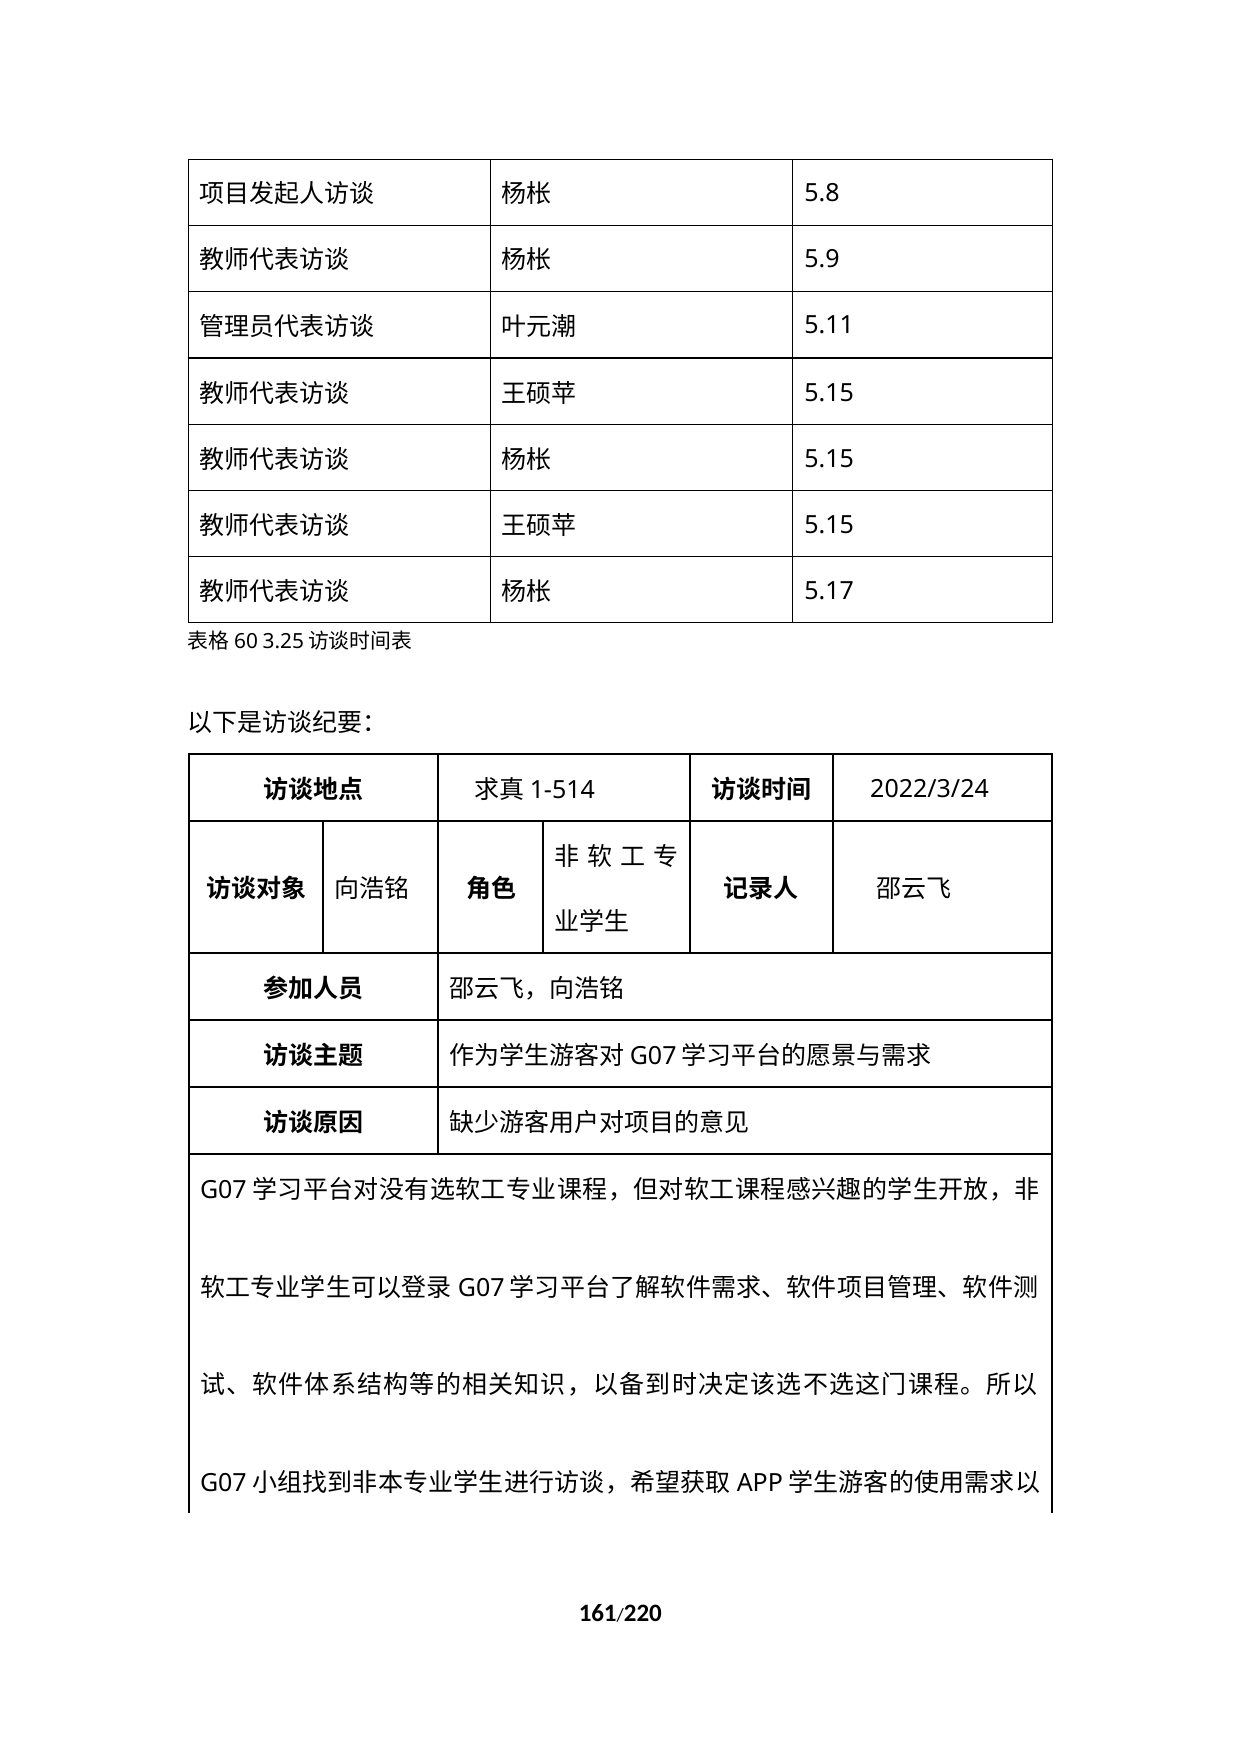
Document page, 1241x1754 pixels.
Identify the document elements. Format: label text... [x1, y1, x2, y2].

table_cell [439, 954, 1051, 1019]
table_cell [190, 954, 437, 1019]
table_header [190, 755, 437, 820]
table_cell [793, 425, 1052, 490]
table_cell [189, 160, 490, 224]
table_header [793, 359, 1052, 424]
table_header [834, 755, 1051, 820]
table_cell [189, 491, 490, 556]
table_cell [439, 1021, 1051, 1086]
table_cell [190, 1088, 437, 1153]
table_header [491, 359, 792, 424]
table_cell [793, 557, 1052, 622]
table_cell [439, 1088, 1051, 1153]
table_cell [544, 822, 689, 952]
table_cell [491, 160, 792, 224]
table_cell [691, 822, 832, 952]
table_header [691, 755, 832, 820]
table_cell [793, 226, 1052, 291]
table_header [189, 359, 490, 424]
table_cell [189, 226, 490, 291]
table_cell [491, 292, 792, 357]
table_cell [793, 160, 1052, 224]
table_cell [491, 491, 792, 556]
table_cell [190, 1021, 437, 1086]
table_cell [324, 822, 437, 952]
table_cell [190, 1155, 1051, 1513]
text 以下是访谈纪要： [187, 688, 1053, 753]
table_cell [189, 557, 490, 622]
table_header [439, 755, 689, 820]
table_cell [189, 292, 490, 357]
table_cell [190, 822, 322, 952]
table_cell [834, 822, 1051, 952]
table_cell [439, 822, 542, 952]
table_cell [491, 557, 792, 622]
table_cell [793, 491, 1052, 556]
text 表格 60 3.25访谈时间表 [187, 623, 1053, 655]
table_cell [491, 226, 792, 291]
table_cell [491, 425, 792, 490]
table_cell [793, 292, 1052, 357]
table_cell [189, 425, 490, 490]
